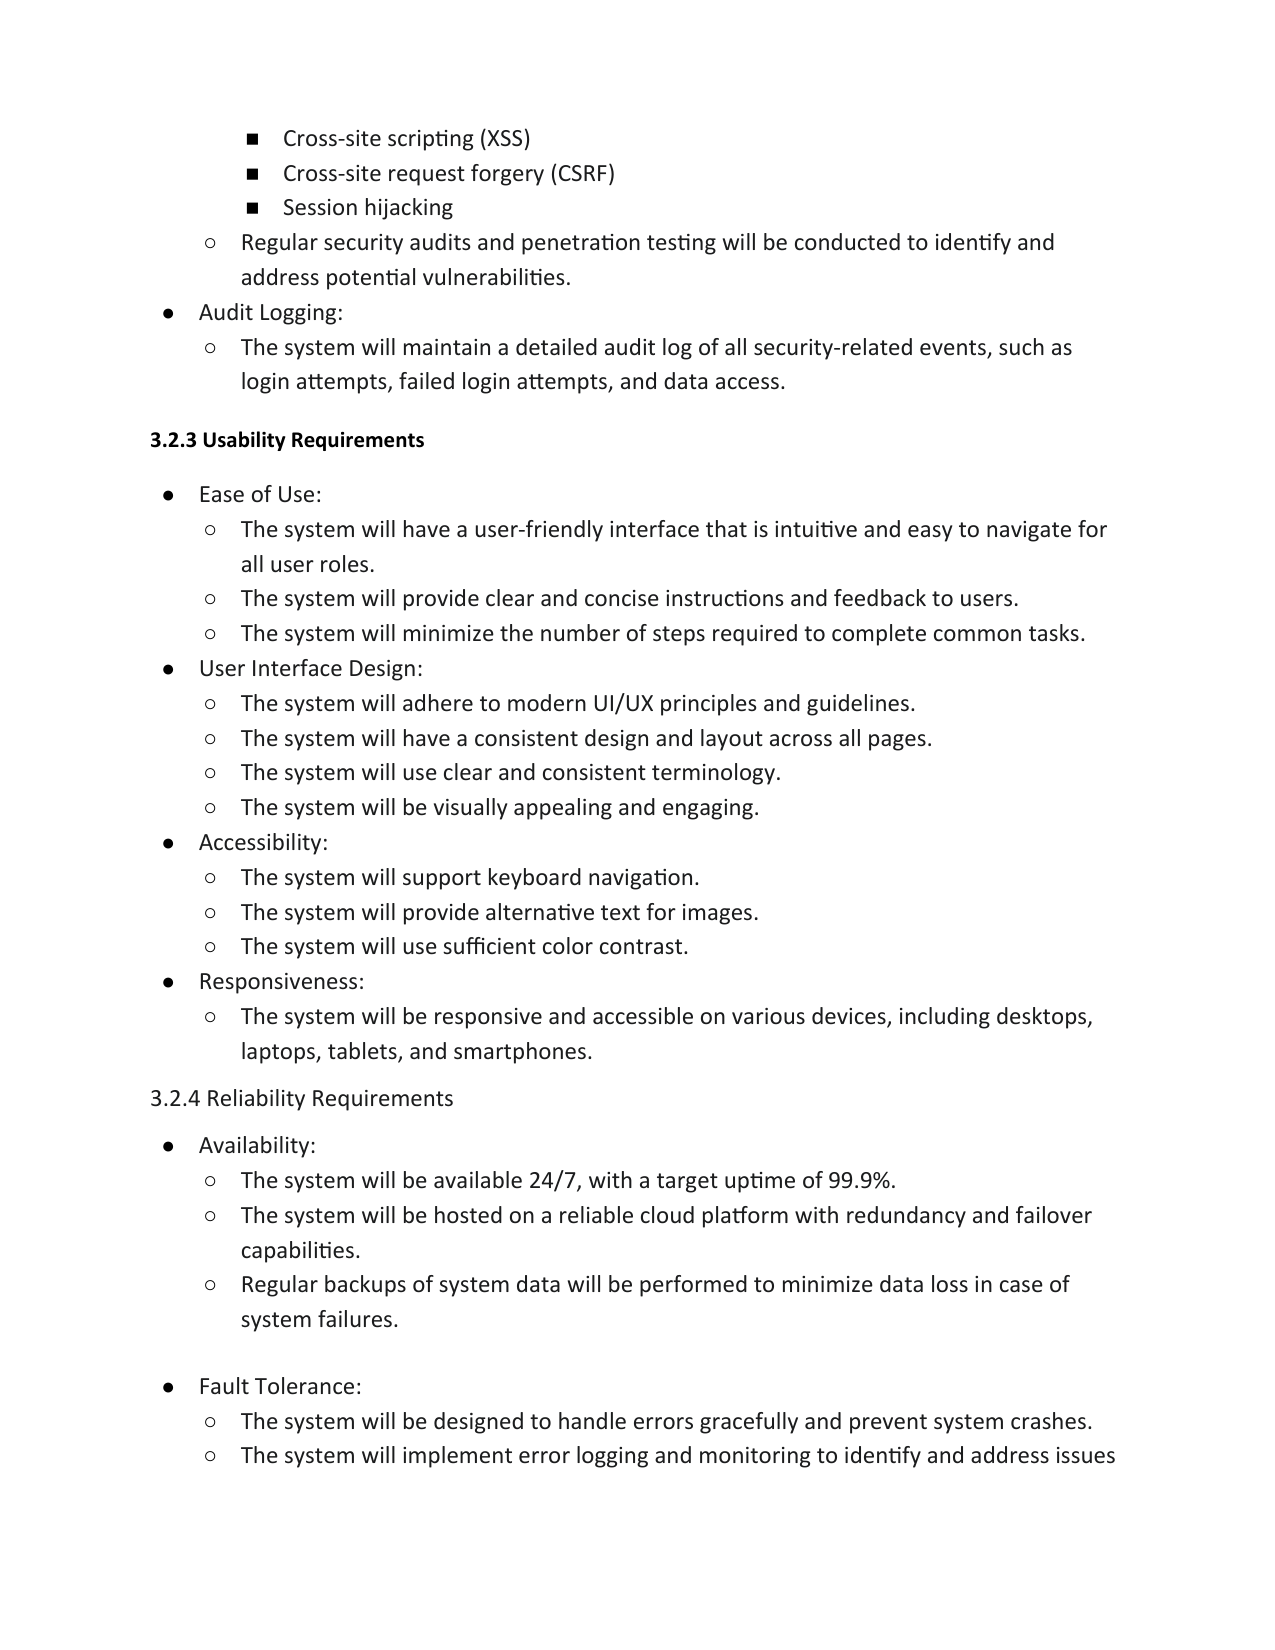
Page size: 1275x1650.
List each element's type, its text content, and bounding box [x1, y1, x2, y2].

list The system will have a user-friendly interface that is intuitive and easy to navigate for all user roles. [203, 513, 1125, 578]
list The system will provide alternative text for images. [203, 896, 1125, 926]
list The system will adhere to modern UI/UX principles and guidelines. [203, 687, 1125, 717]
list Regular security audits and penetration testing will be conducted to identify and address potential vulnerabilities. [203, 226, 1125, 292]
list The system will support keyboard navigation. [203, 861, 1125, 891]
list The system will maintain a detailed audit log of all security-related events, such as login attempts, failed login attempts, and data access. [203, 331, 1125, 396]
list The system will be responsive and accessible on various devices, including desktops, laptops, tablets, and smartphones. [203, 1000, 1125, 1065]
list Responsiveness: [161, 965, 1125, 996]
subtitle 3.2.3 Usability Requirements [150, 425, 1125, 453]
list The system will be hosted on a reliable cloud platform with redundancy and failover capabilities. [203, 1199, 1125, 1264]
list Cross-site scripting (XSS) [245, 122, 1125, 152]
list Session hijacking [245, 191, 1125, 222]
list The system will provide clear and concise instructions and feedback to users. [203, 583, 1125, 613]
list Cross-site request forgery (CSRF) [245, 157, 1125, 187]
list The system will be designed to handle errors gracefully and prevent system crashes. [203, 1405, 1125, 1435]
list Fault Tolerance: [161, 1370, 1125, 1401]
list The system will minimize the number of steps required to complete common tasks. [203, 617, 1125, 648]
list The system will use sufficient color contrast. [203, 931, 1125, 961]
list Availability: [161, 1129, 1125, 1160]
list Regular backups of system data will be performed to minimize data loss in case of system failures. [203, 1269, 1125, 1334]
list User Interface Design: [161, 652, 1125, 683]
list Ease of Use: [161, 478, 1125, 509]
list The system will be visually appealing and engaging. [203, 791, 1125, 822]
list Audit Logging: [161, 296, 1125, 326]
list The system will have a consistent design and layout across all pages. [203, 722, 1125, 752]
list Accessibility: [161, 826, 1125, 857]
text 3.2.4 Reliability Requirements [150, 1082, 1125, 1113]
list The system will be available 24/7, with a target uptime of 99.9%. [203, 1164, 1125, 1195]
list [203, 1440, 1125, 1470]
list The system will use clear and consistent terminology. [203, 757, 1125, 787]
